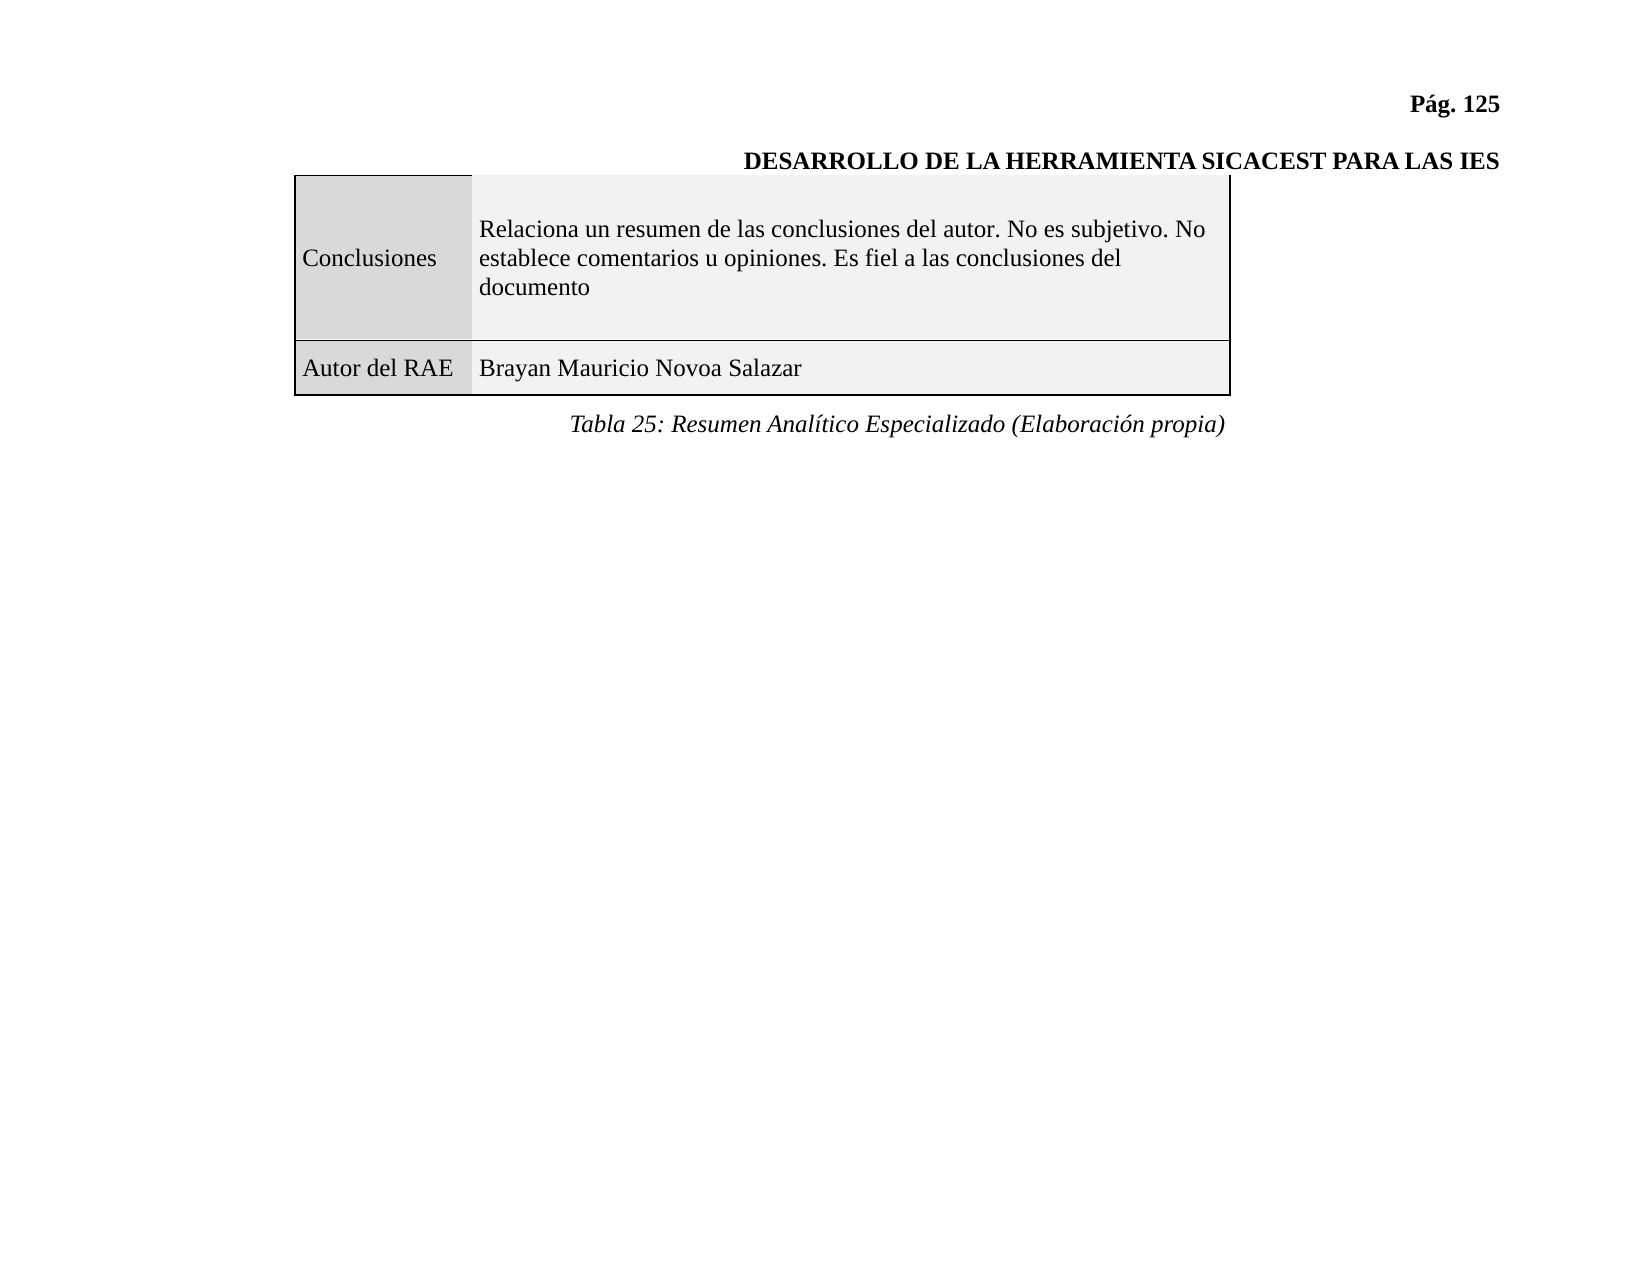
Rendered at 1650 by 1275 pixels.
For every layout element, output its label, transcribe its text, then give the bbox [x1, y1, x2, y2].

text Tabla 25: Resumen Analítico Especializado (Elaboración propia) [295, 409, 1500, 438]
table_cell Relaciona un resumen de las conclusiones del autor. No es subjetivo. No establece comentarios u opiniones. Es fiel a las conclusiones del documento [472, 175, 1229, 339]
table_cell Autor del RAE [296, 341, 472, 394]
table_cell Brayan Mauricio Novoa Salazar [472, 341, 1229, 394]
table_cell Conclusiones [296, 176, 472, 339]
